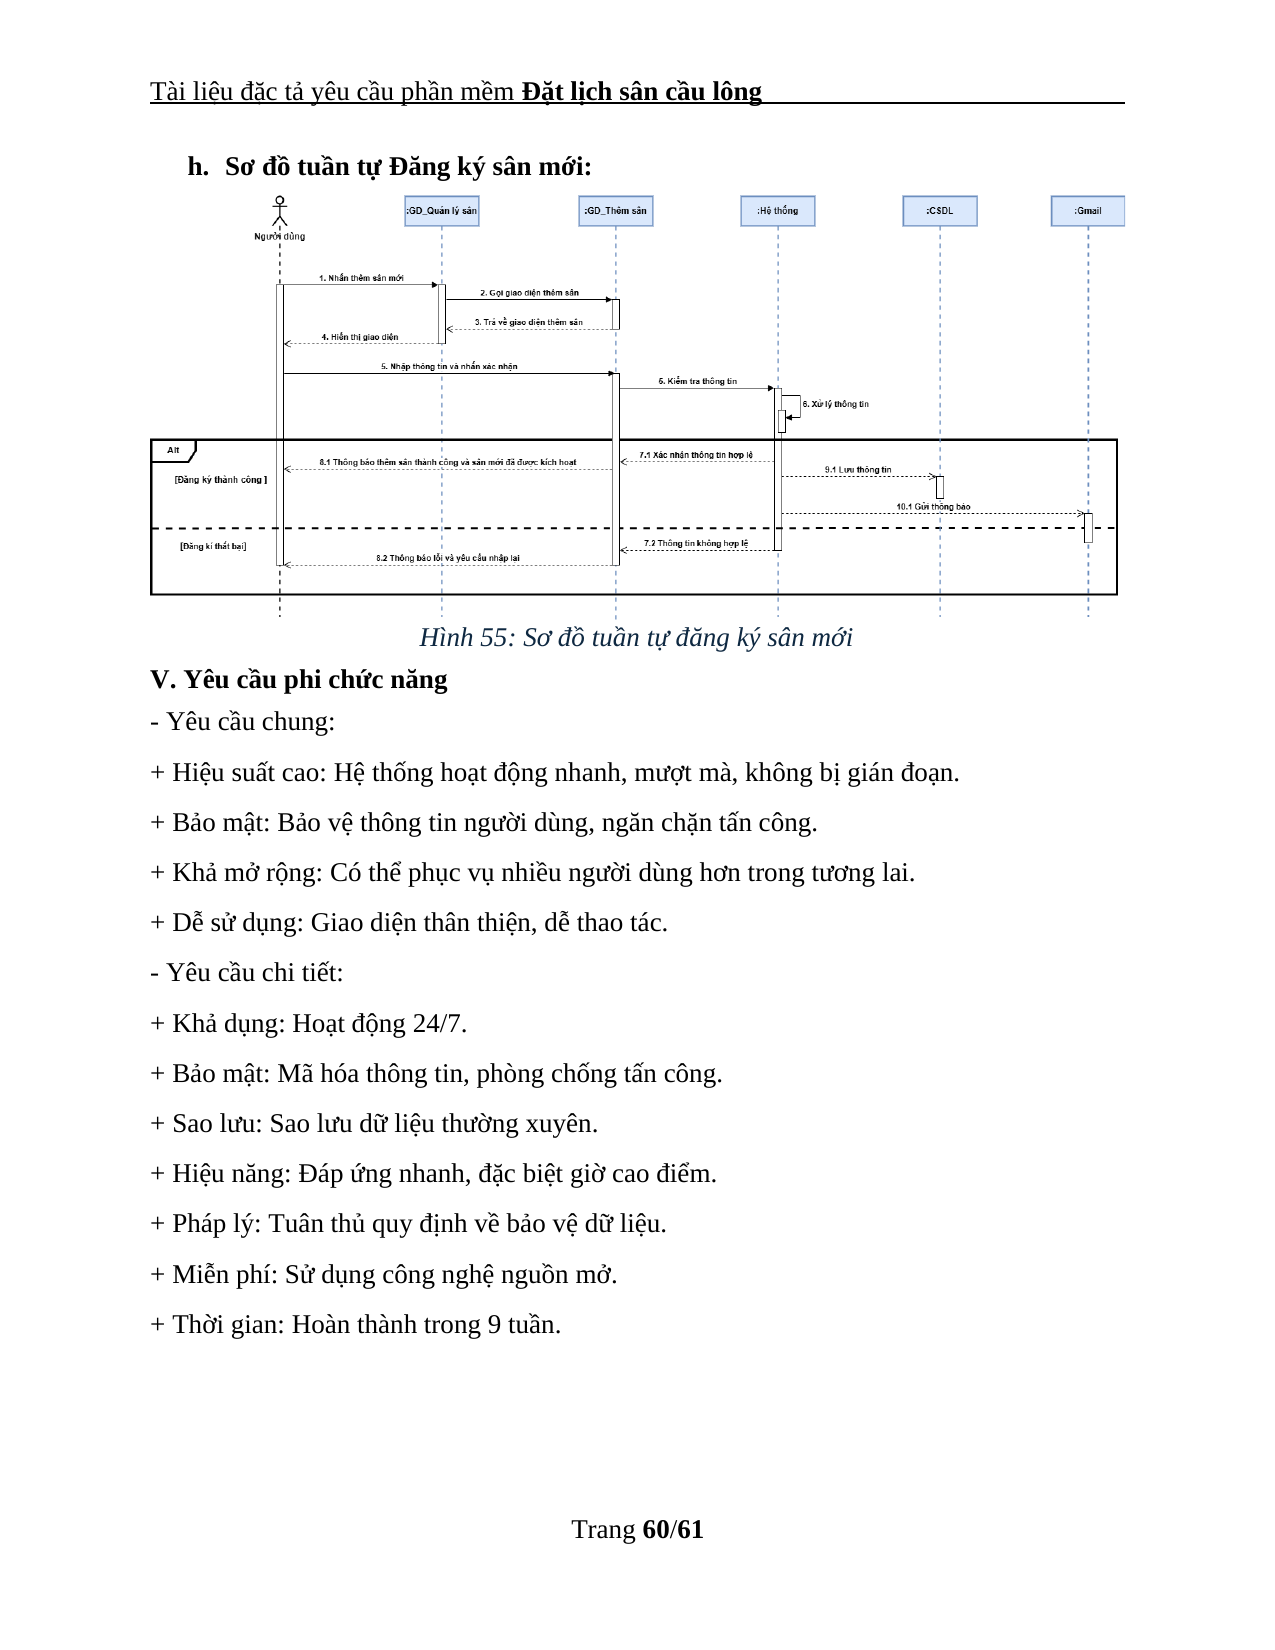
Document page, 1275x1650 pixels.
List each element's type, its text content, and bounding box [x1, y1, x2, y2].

text + Hiệu năng: Đáp ứng nhanh, đặc biệt giờ cao điểm. [150, 1157, 1125, 1188]
text + Hiệu suất cao: Hệ thống hoạt động nhanh, mượt mà, không bị gián đoạn. [150, 756, 1125, 787]
text + Khả mở rộng: Có thể phục vụ nhiều người dùng hơn trong tương lai. [150, 856, 1125, 887]
text + Miễn phí: Sử dụng công nghệ nguồn mở. [150, 1258, 1125, 1289]
text + Khả dụng: Hoạt động 24/7. [150, 1007, 1125, 1038]
text + Bảo mật: Bảo vệ thông tin người dùng, ngăn chặn tấn công. [150, 806, 1125, 837]
text - Yêu cầu chung: [150, 706, 1125, 737]
text + Pháp lý: Tuân thủ quy định về bảo vệ dữ liệu. [150, 1208, 1125, 1239]
picture [150, 195, 1125, 621]
text + Dễ sử dụng: Giao diện thân thiện, dễ thao tác. [150, 906, 1125, 937]
text + Sao lưu: Sao lưu dữ liệu thường xuyên. [150, 1107, 1125, 1138]
text + Bảo mật: Mã hóa thông tin, phòng chống tấn công. [150, 1057, 1125, 1088]
text + Thời gian: Hoàn thành trong 9 tuần. [150, 1308, 1125, 1339]
subtitle V. Yêu cầu phi chức năng [150, 653, 1125, 695]
list Sơ đồ tuần tự Đăng ký sân mới: [187, 150, 1125, 181]
text - Yêu cầu chi tiết: [150, 957, 1125, 988]
